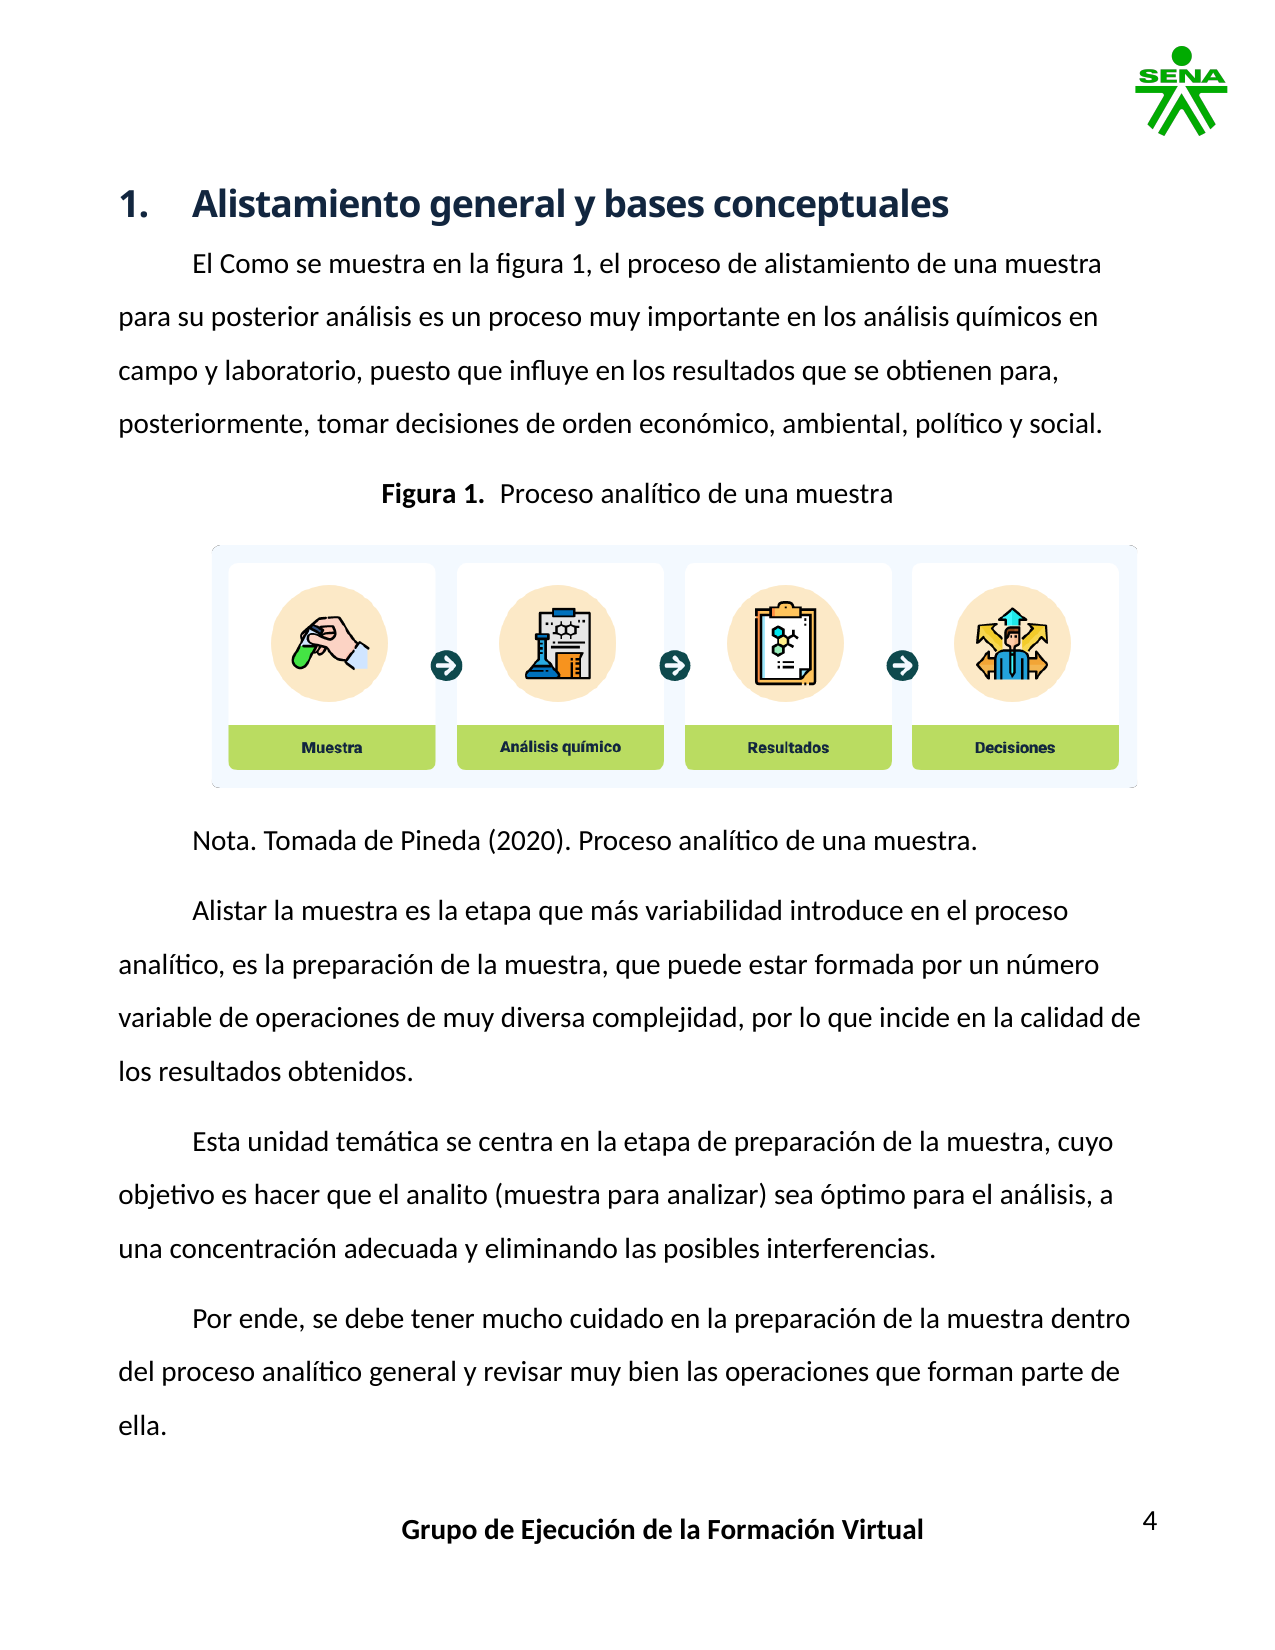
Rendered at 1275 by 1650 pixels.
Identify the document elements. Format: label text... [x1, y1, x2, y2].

text Alistar la muestra es la etapa que más variabilidad introduce en el proceso analítico, es la preparación de la muestra, que puede estar formada por un número variable de operaciones de muy diversa complejidad, por lo que incide en la calidad de los resultados obtenidos. [118, 892, 1157, 1088]
text Esta unidad temática se centra en la etapa de preparación de la muestra, cuyo objetivo es hacer que el analito (muestra para analizar) sea óptimo para el análisis, a una concentración adecuada y eliminando las posibles interferencias. [118, 1123, 1157, 1265]
text Proceso analítico de una muestra [118, 475, 1157, 511]
picture [211, 545, 1138, 788]
picture [1135, 46, 1228, 136]
subtitle Alistamiento general y bases conceptuales [118, 177, 1157, 228]
text Por ende, se debe tener mucho cuidado en la preparación de la muestra dentro del proceso analítico general y revisar muy bien las operaciones que forman parte de ella. [118, 1300, 1157, 1442]
text El Como se muestra en la figura 1, el proceso de alistamiento de una muestra para su posterior análisis es un proceso muy importante en los análisis químicos en campo y laboratorio, puesto que influye en los resultados que se obtienen para, posteriormente, tomar decisiones de orden económico, ambiental, político y social. [118, 245, 1157, 441]
text Nota. Tomada de Pineda (2020). Proceso analítico de una muestra. [118, 822, 1157, 858]
